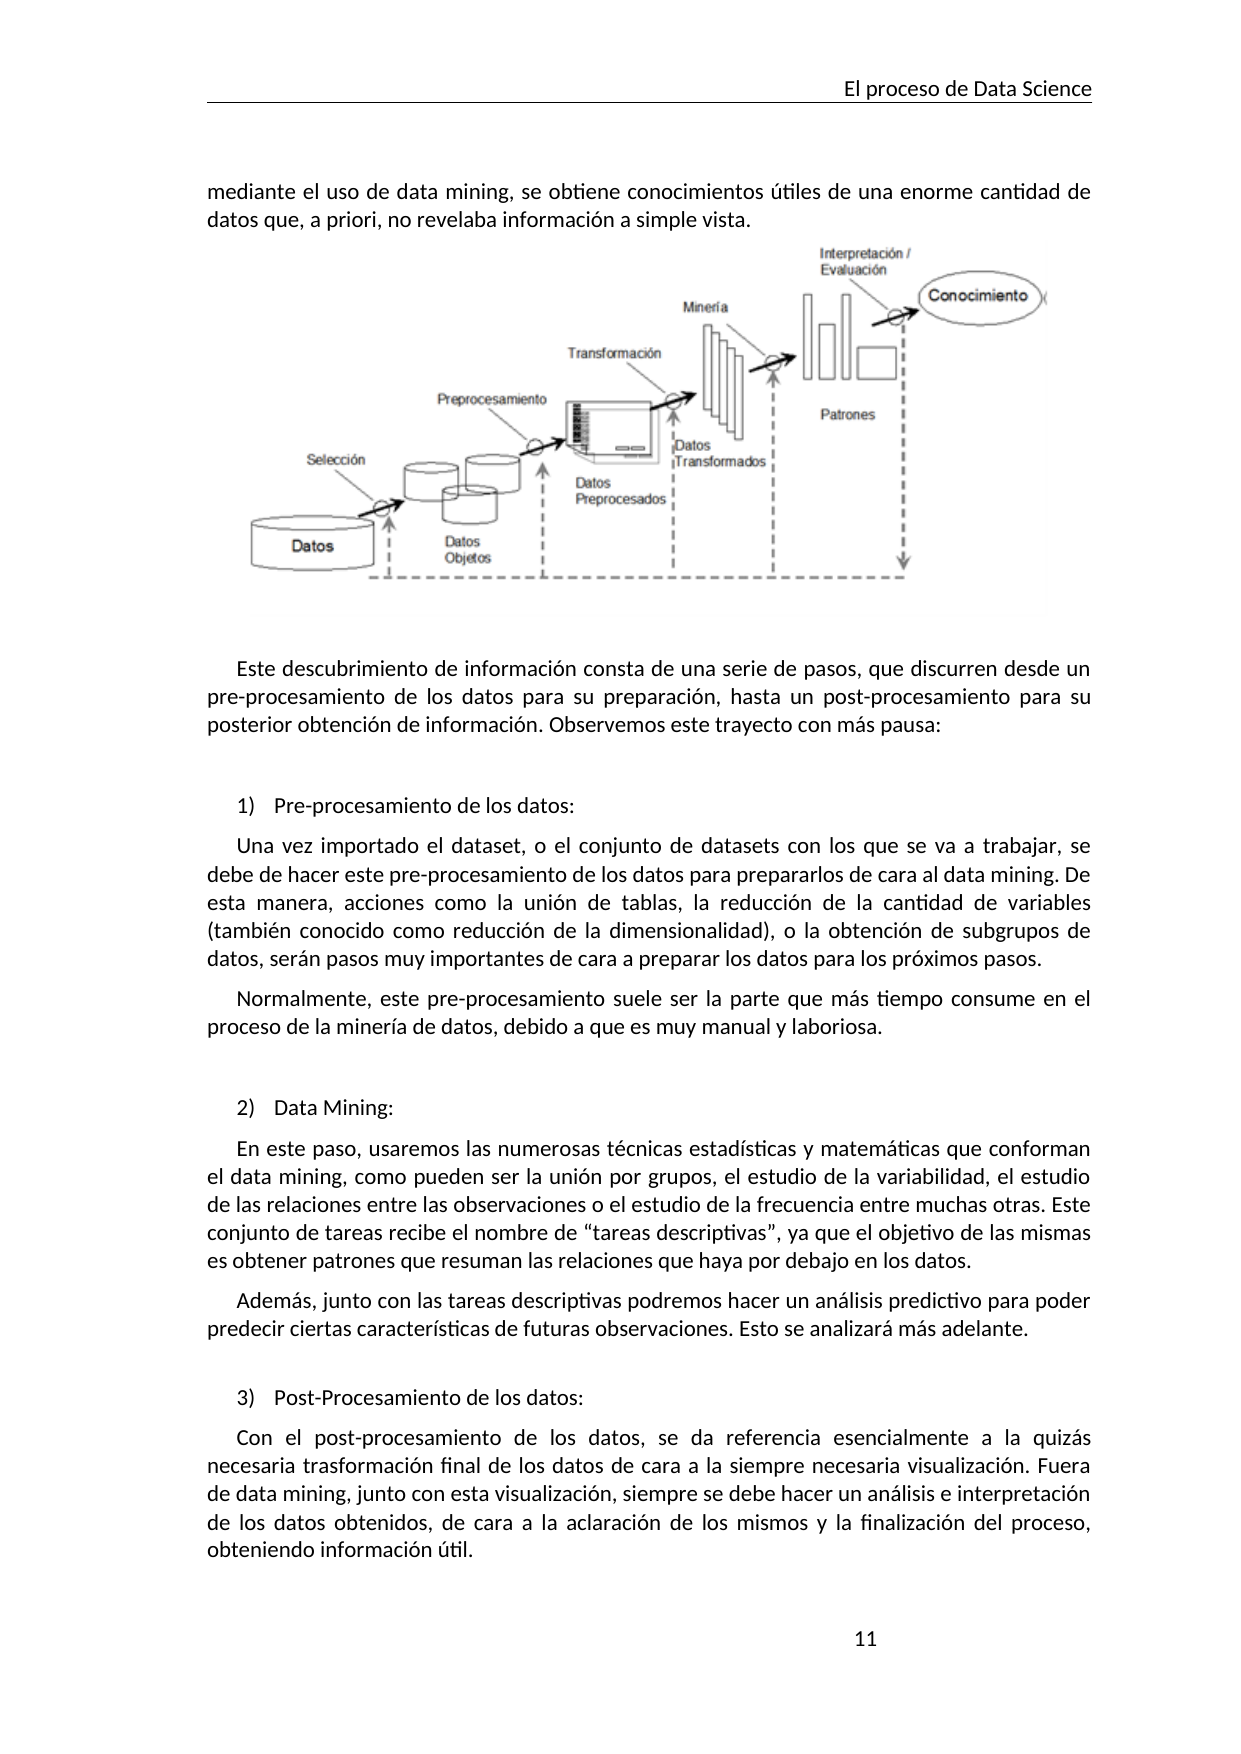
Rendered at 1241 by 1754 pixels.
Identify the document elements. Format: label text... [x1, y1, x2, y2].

text Además, junto con las tareas descriptivas podremos hacer un análisis predictivo para poder predecir ciertas características de futuras observaciones. Esto se analizará más adelante. [207, 1286, 1092, 1342]
text Con el post-procesamiento de los datos, se da referencia esencialmente a la quizás necesaria trasformación final de los datos de cara a la siempre necesaria visualización. Fuera de data mining, junto con esta visualización, siempre se debe hacer un análisis e interpretación de los datos obtenidos, de cara a la aclaración de los mismos y la finalización del proceso, obteniendo información útil. [207, 1423, 1092, 1564]
picture [248, 238, 1052, 642]
text Una vez importado el dataset, o el conjunto de datasets con los que se va a trabajar, se debe de hacer este pre-procesamiento de los datos para prepararlos de cara al data mining. De esta manera, acciones como la unión de tablas, la reducción de la cantidad de variables (también conocido como reducción de la dimensionalidad), o la obtención de subgrupos de datos, serán pasos muy importantes de cara a preparar los datos para los próximos pasos. [207, 832, 1092, 972]
list Data Mining: [236, 1093, 1092, 1121]
list Pre-procesamiento de los datos: [236, 791, 1092, 819]
text Normalmente, este pre-procesamiento suele ser la parte que más tiempo consume en el proceso de la minería de datos, debido a que es muy manual y laboriosa. [207, 984, 1092, 1040]
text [207, 177, 1092, 233]
list Post-Procesamiento de los datos: [236, 1383, 1092, 1411]
text En este paso, usaremos las numerosas técnicas estadísticas y matemáticas que conforman el data mining, como pueden ser la unión por grupos, el estudio de la variabilidad, el estudio de las relaciones entre las observaciones o el estudio de la frecuencia entre muchas otras. Este conjunto de tareas recibe el nombre de “tareas descriptivas”, ya que el objetivo de las mismas es obtener patrones que resuman las relaciones que haya por debajo en los datos. [207, 1134, 1092, 1274]
